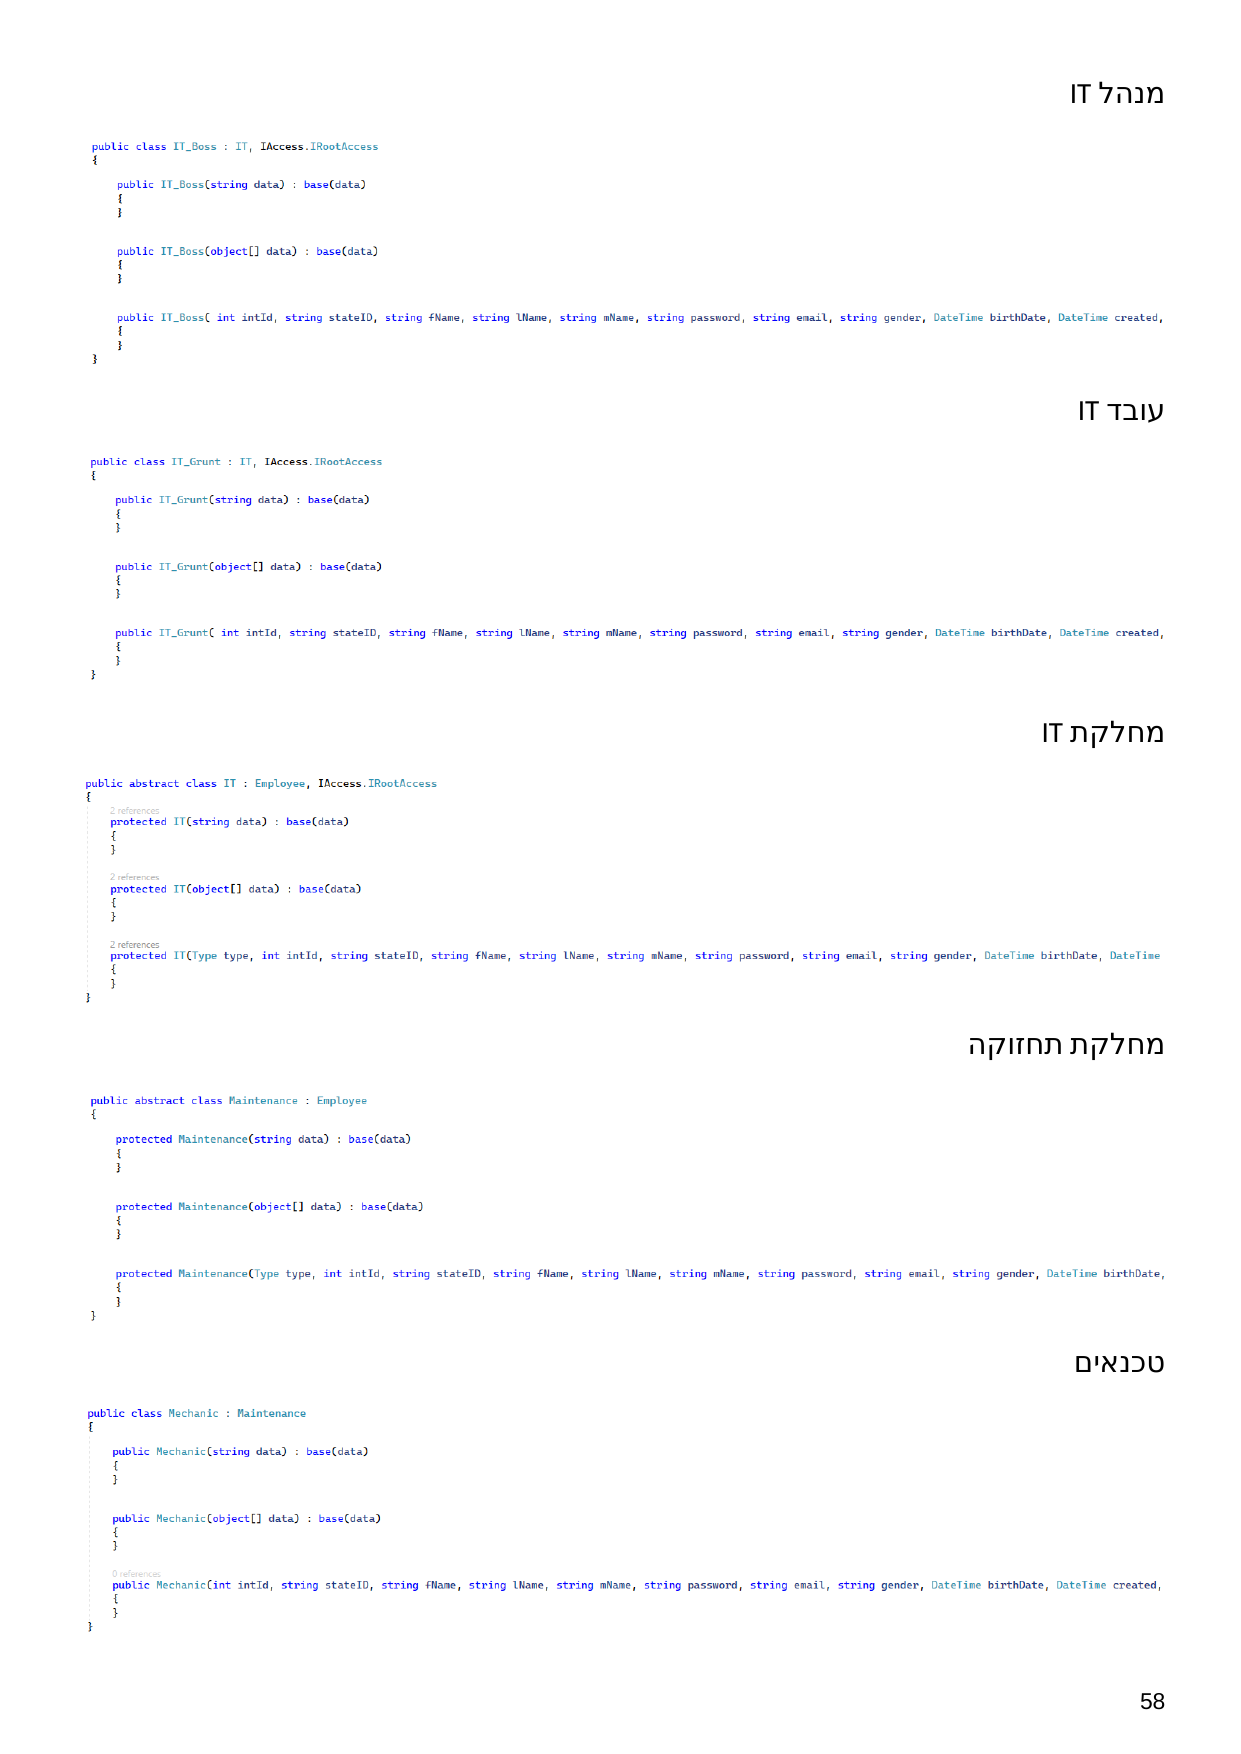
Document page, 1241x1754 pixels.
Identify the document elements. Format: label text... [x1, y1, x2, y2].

text עובד IT [75, 392, 1165, 427]
picture [75, 130, 1166, 373]
picture [75, 1080, 1166, 1326]
picture [75, 1399, 1166, 1643]
text מחלקת IT [75, 714, 1165, 750]
picture [75, 446, 1166, 696]
text מנהל IT [75, 75, 1165, 111]
picture [75, 769, 1166, 1007]
text מחלקת תחזוקה [75, 1026, 1165, 1061]
text טכנאים [75, 1344, 1165, 1380]
